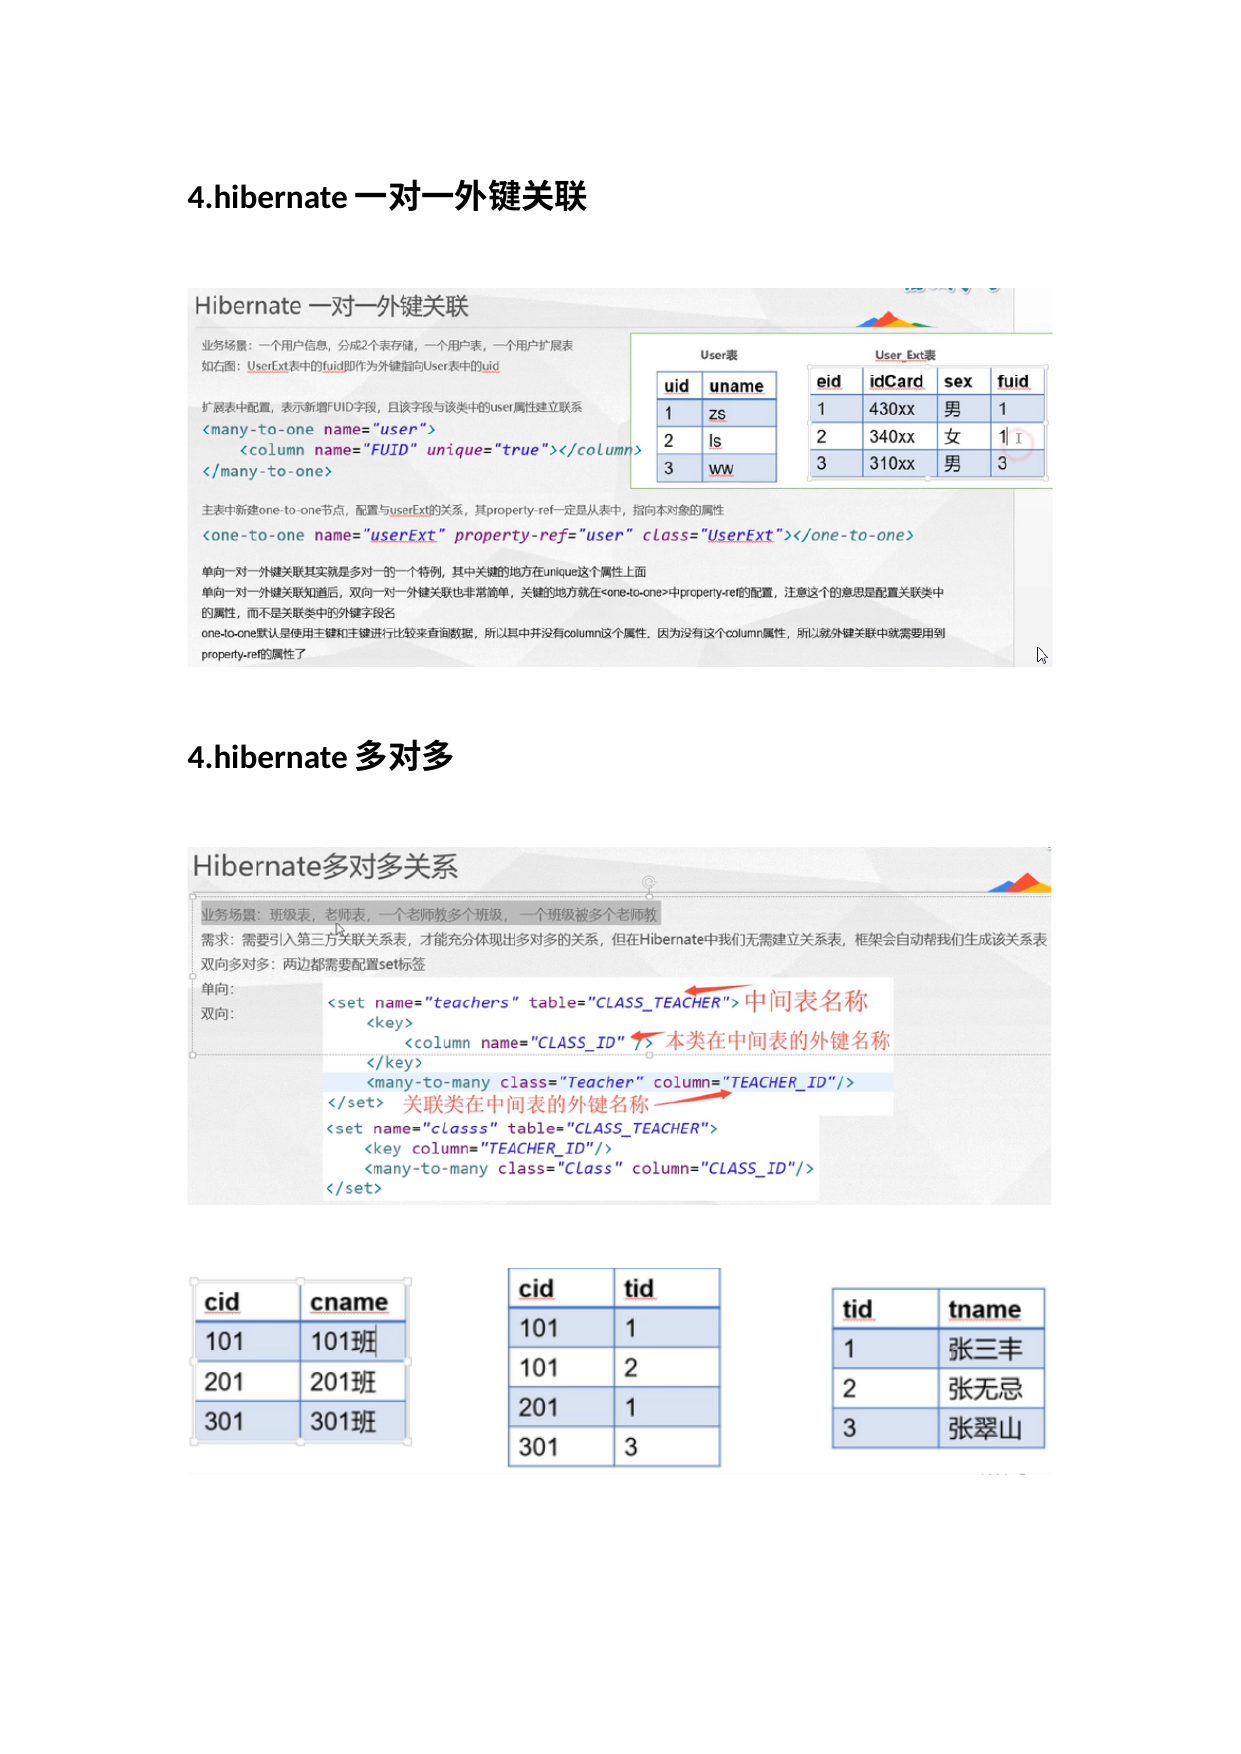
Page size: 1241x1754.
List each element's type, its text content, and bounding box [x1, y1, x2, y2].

subtitle 4.hibernate一对一外键关联 [187, 162, 1053, 227]
subtitle 4.hibernate多对多 [187, 721, 1053, 786]
picture [187, 847, 1052, 1205]
picture [187, 288, 1053, 667]
picture [187, 1268, 1053, 1475]
